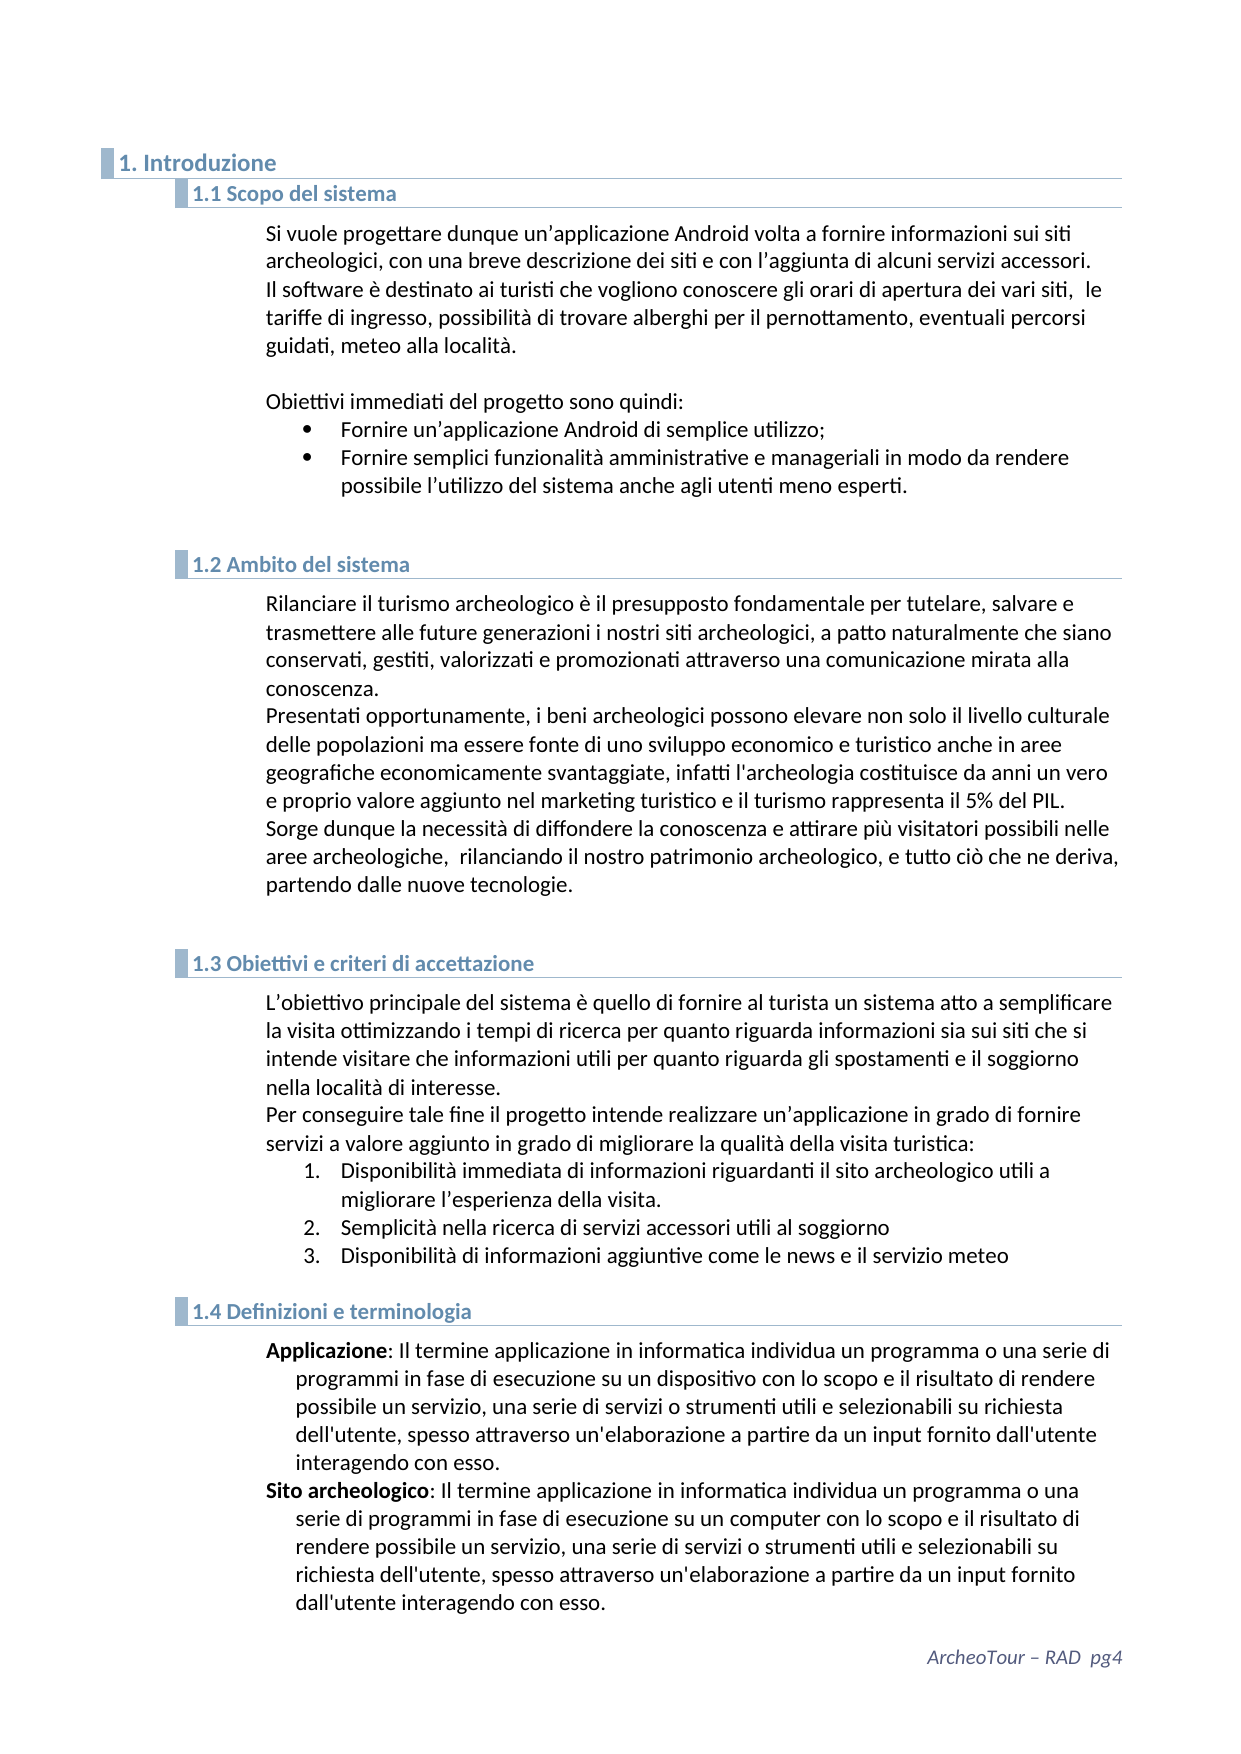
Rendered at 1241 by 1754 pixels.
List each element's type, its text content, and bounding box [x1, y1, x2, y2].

subtitle 1.3 Obiettivi e criteri di accettazione [188, 949, 1122, 977]
list Semplicità nella ricerca di servizi accessori utili al soggiorno [303, 1213, 1122, 1241]
subtitle 1. Introduzione [114, 148, 1122, 178]
text Applicazione: Il termine applicazione in informatica individua un programma o una serie di programmi in fase di esecuzione su un dispositivo con lo scopo e il risultato di rendere possibile un servizio, una serie di servizi o strumenti utili e selezionabili su richiesta dell'utente, spesso attraverso un'elaborazione a partire da un input fornito dall'utente interagendo con esso. [266, 1336, 1122, 1476]
subtitle 1.4 Definizioni e terminologia [188, 1297, 1122, 1325]
text Presentati opportunamente, i beni archeologici possono elevare non solo il livello culturale delle popolazioni ma essere fonte di uno sviluppo economico e turistico anche in aree geografiche economicamente svantaggiate, infatti l'archeologia costituisce da anni un vero e proprio valore aggiunto nel marketing turistico e il turismo rappresenta il 5% del PIL. [266, 702, 1122, 814]
text Obiettivi immediati del progetto sono quindi: [266, 387, 1122, 415]
text Sorge dunque la necessità di diffondere la conoscenza e attirare più visitatori possibili nelle aree archeologiche, rilanciando il nostro patrimonio archeologico, e tutto ciò che ne deriva, partendo dalle nuove tecnologie. [266, 814, 1122, 898]
list Fornire un’applicazione Android di semplice utilizzo; [303, 415, 1122, 443]
text Il software è destinato ai turisti che vogliono conoscere gli orari di apertura dei vari siti, le tariffe di ingresso, possibilità di trovare alberghi per il pernottamento, eventuali percorsi guidati, meteo alla località. [266, 275, 1122, 359]
text Rilanciare il turismo archeologico è il presupposto fondamentale per tutelare, salvare e trasmettere alle future generazioni i nostri siti archeologici, a patto naturalmente che siano conservati, gestiti, valorizzati e promozionati attraverso una comunicazione mirata alla conoscenza. [266, 589, 1122, 702]
list Disponibilità di informazioni aggiuntive come le news e il servizio meteo [303, 1241, 1122, 1269]
text Si vuole progettare dunque un’applicazione Android volta a fornire informazioni sui siti archeologici, con una breve descrizione dei siti e con l’aggiunta di alcuni servizi accessori. [266, 219, 1122, 275]
list Fornire semplici funzionalità amministrative e manageriali in modo da rendere possibile l’utilizzo del sistema anche agli utenti meno esperti. [303, 443, 1122, 499]
subtitle 1.2 Ambito del sistema [188, 550, 1122, 578]
list Disponibilità immediata di informazioni riguardanti il sito archeologico utili a migliorare l’esperienza della visita. [303, 1157, 1122, 1213]
text Sito archeologico: Il termine applicazione in informatica individua un programma o una serie di programmi in fase di esecuzione su un computer con lo scopo e il risultato di rendere possibile un servizio, una serie di servizi o strumenti utili e selezionabili su richiesta dell'utente, spesso attraverso un'elaborazione a partire da un input fornito dall'utente interagendo con esso. [266, 1476, 1122, 1616]
text Per conseguire tale fine il progetto intende realizzare un’applicazione in grado di fornire servizi a valore aggiunto in grado di migliorare la qualità della visita turistica: [266, 1101, 1122, 1157]
subtitle 1.1 Scopo del sistema [188, 179, 1122, 207]
text L’obiettivo principale del sistema è quello di fornire al turista un sistema atto a semplificare la visita ottimizzando i tempi di ricerca per quanto riguarda informazioni sia sui siti che si intende visitare che informazioni utili per quanto riguarda gli spostamenti e il soggiorno nella località di interesse. [266, 988, 1122, 1101]
